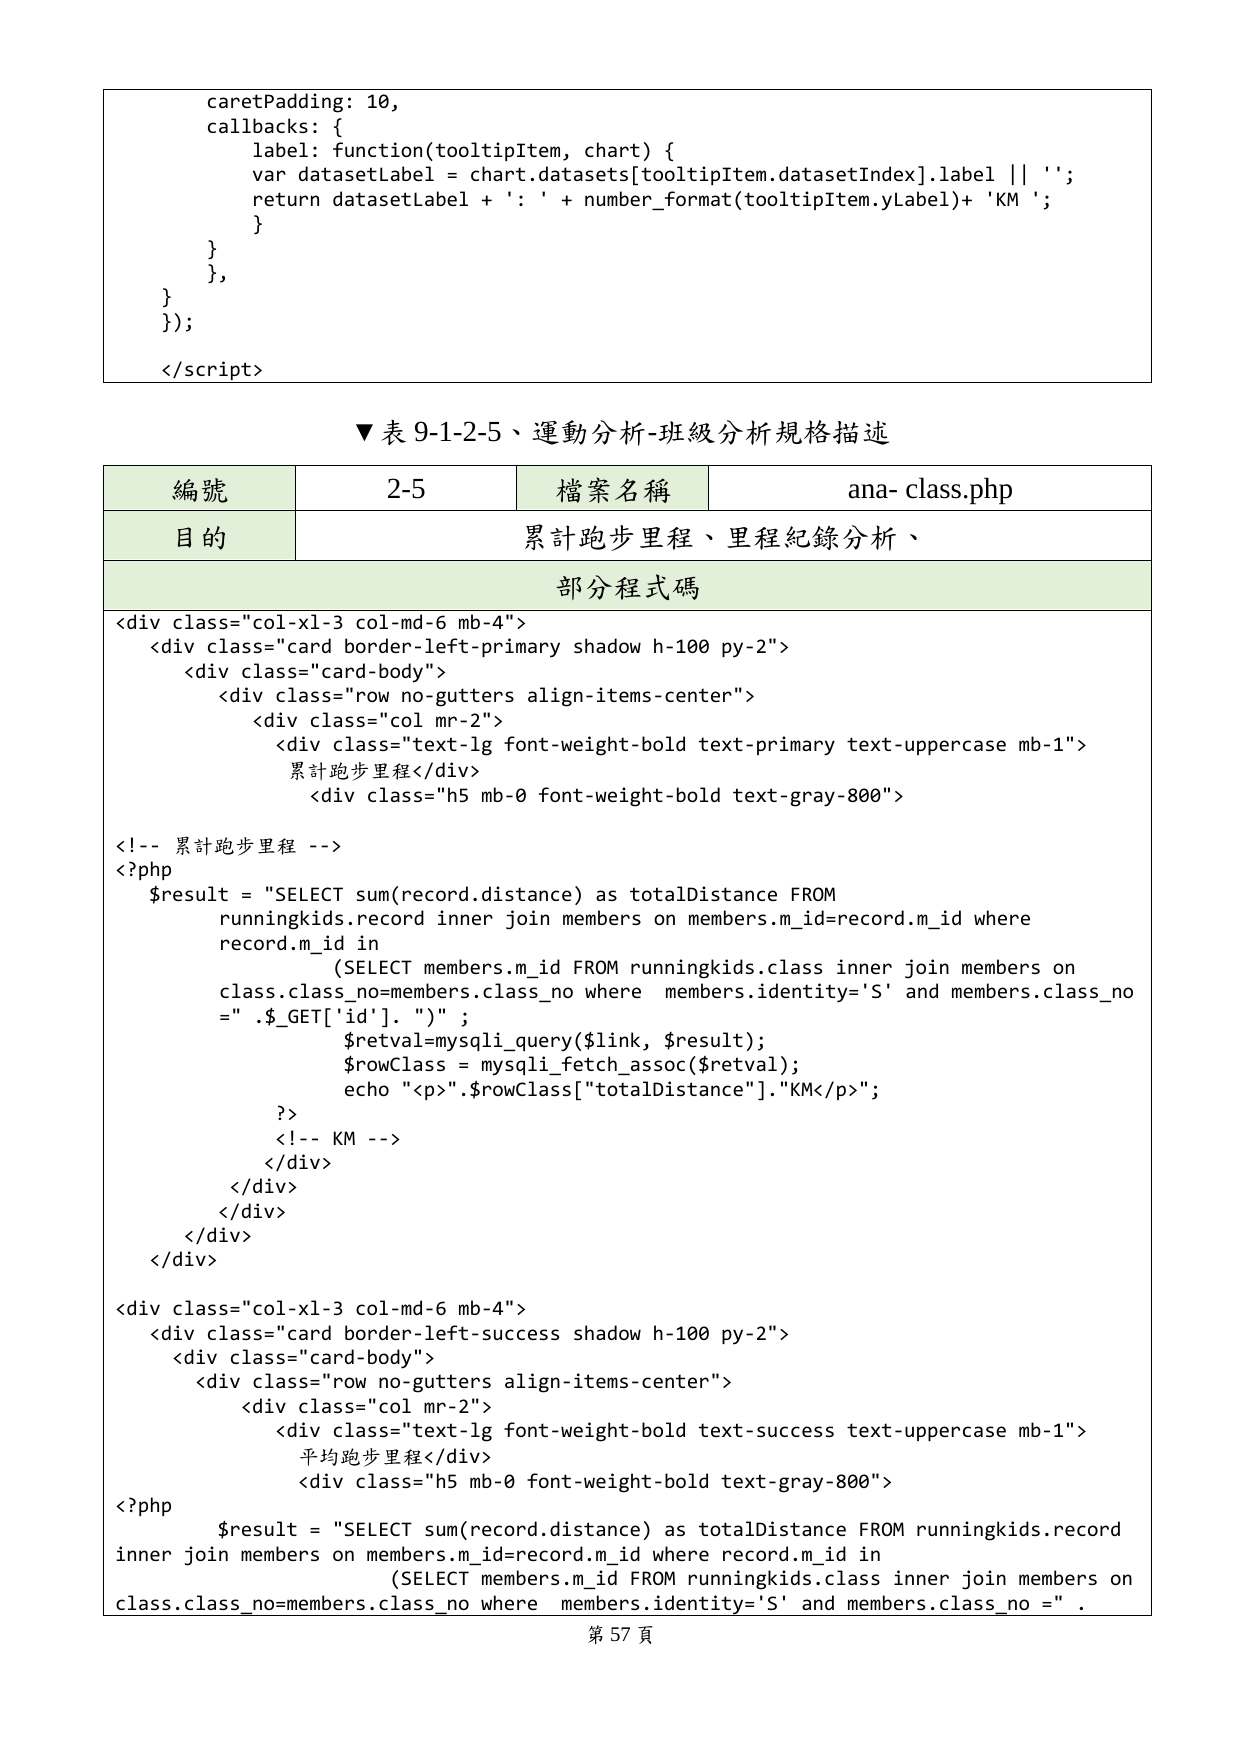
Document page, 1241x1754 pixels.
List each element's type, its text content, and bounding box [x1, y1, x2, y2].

table_header 2-5 [296, 466, 516, 509]
table_cell 累計跑步里程、里程紀錄分析、 [296, 511, 1151, 559]
table_header 檔案名稱 [517, 466, 708, 509]
table_header ana- class.php [709, 466, 1151, 509]
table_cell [104, 611, 1151, 1615]
table_cell 部分程式碼 [104, 561, 1151, 609]
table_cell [104, 90, 1151, 382]
table_header 編號 [104, 466, 295, 509]
text ▼表9-1-2-5、運動分析-班級分析規格描述 [89, 412, 1152, 447]
table_cell 目的 [104, 511, 295, 559]
